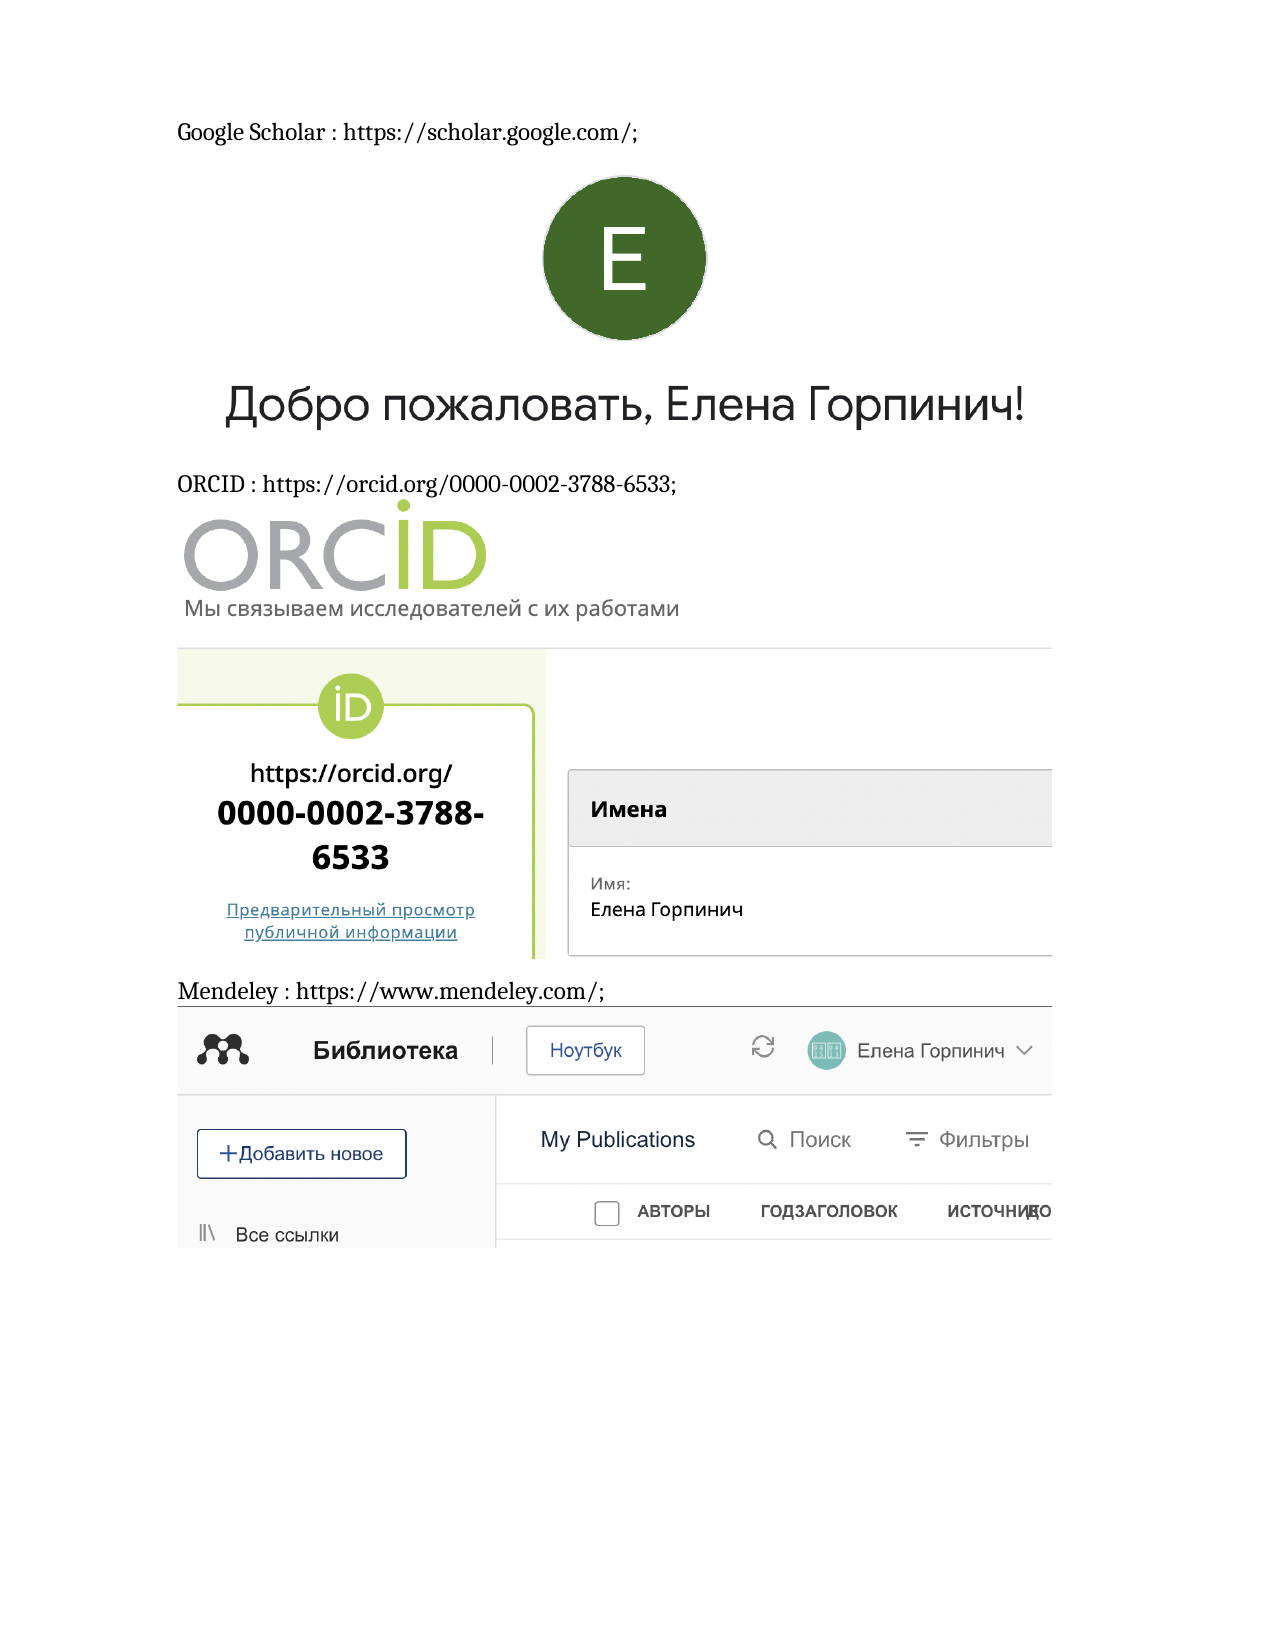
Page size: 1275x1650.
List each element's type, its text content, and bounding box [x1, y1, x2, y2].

picture [177, 1006, 1053, 1248]
picture [177, 498, 1053, 959]
picture [177, 146, 1053, 451]
